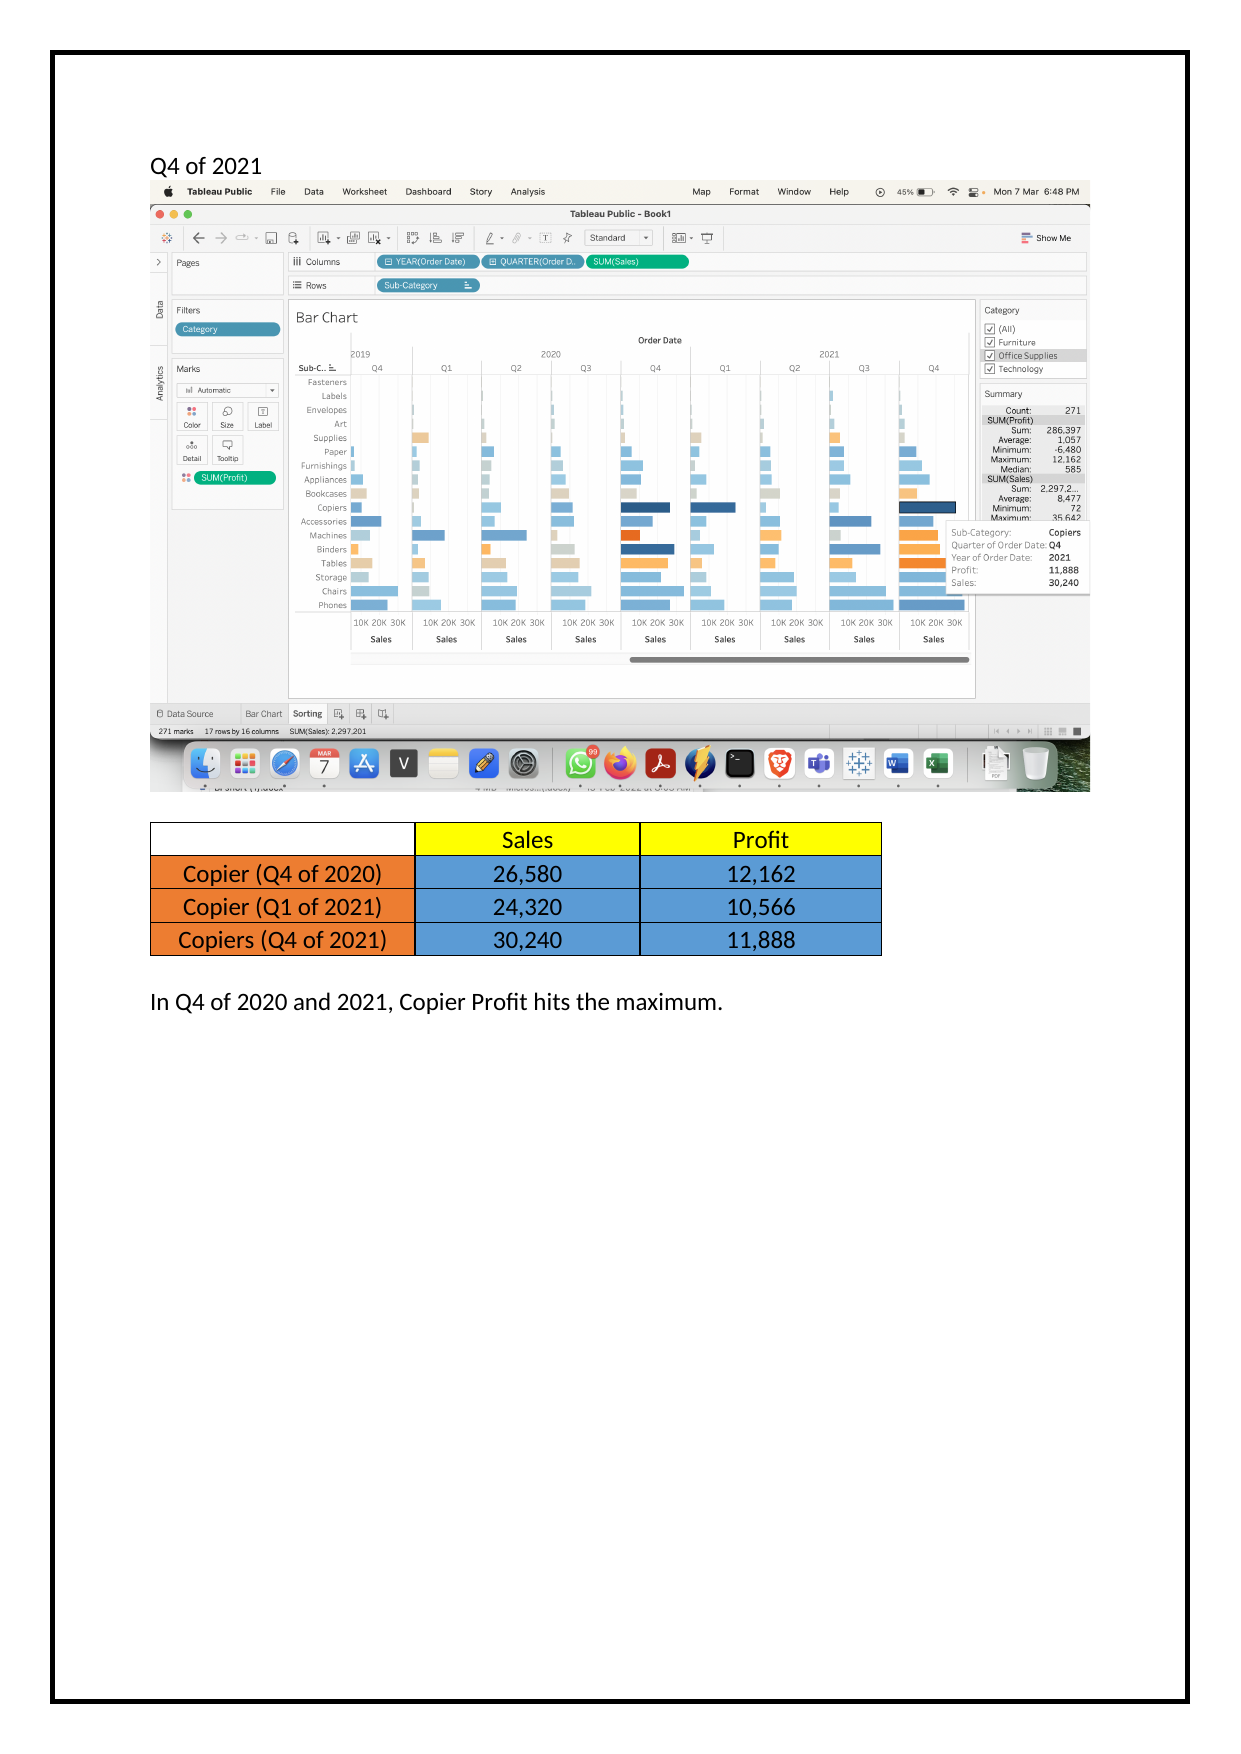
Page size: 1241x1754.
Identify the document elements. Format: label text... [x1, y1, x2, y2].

table_cell 26,580 [416, 856, 639, 888]
table_header Profit [641, 823, 881, 855]
text Q4 of 2021 [150, 150, 1090, 180]
text In Q4 of 2020 and 2021, Copier Profit hits the maximum. [150, 987, 1090, 1017]
picture [150, 180, 1091, 792]
table_cell 12,162 [641, 856, 881, 888]
table_header [151, 823, 414, 855]
table_header Sales [416, 823, 639, 855]
table_cell 10,566 [641, 889, 881, 922]
table_cell Copier (Q4 of 2020) [151, 856, 414, 888]
table_cell 24,320 [416, 889, 639, 922]
table_cell Copier (Q1 of 2021) [151, 889, 414, 922]
table_cell Copiers (Q4 of 2021) [151, 923, 414, 955]
table_cell 30,240 [416, 923, 639, 955]
table_cell 11,888 [641, 923, 881, 955]
